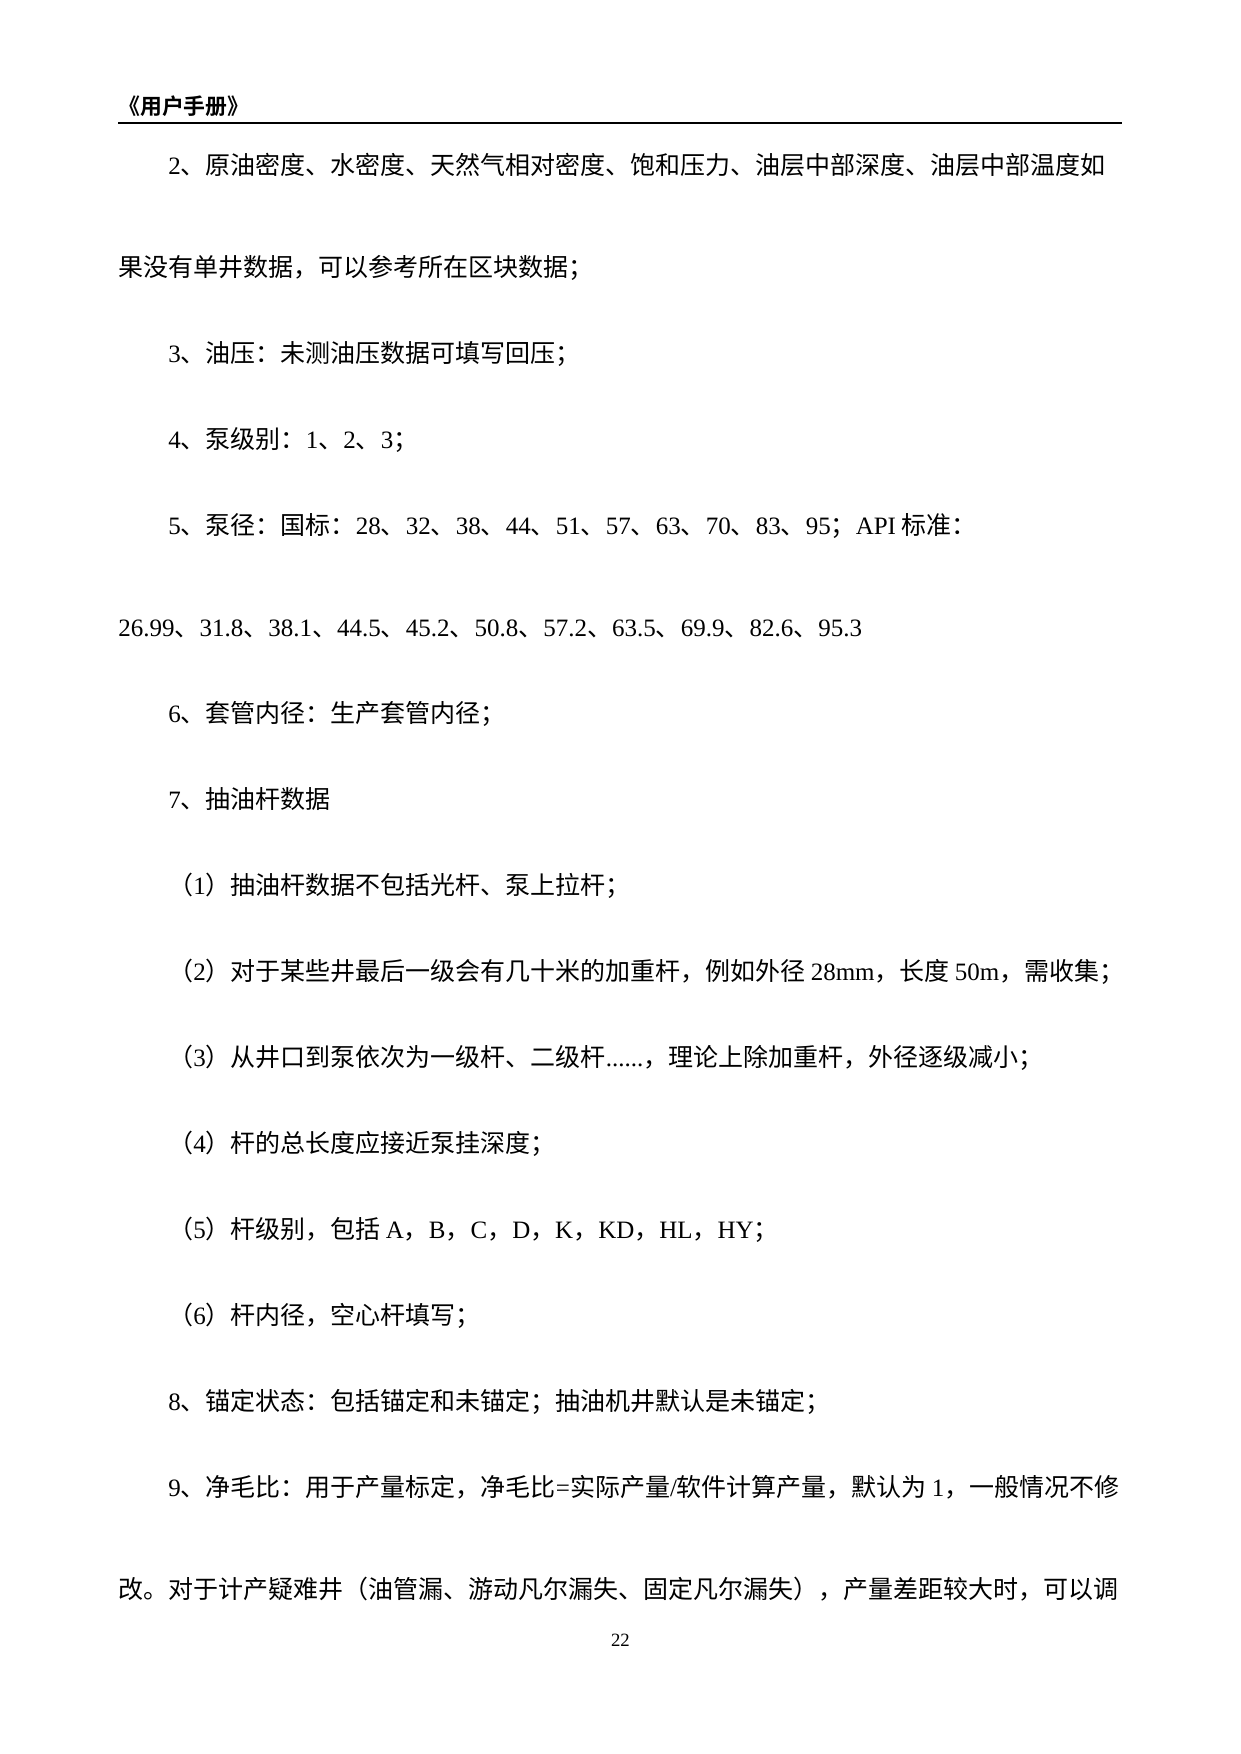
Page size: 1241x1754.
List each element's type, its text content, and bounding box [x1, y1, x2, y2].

text 7、抽油杆数据 [118, 763, 1122, 831]
text 2、原油密度、水密度、天然气相对密度、饱和压力、油层中部深度、油层中部温度如果没有单井数据，可以参考所在区块数据； [118, 129, 1122, 299]
text 6、套管内径：生产套管内径； [118, 677, 1122, 745]
text 8、锚定状态：包括锚定和未锚定；抽油机井默认是未锚定； [118, 1366, 1122, 1433]
text （6）杆内径，空心杆填写； [118, 1279, 1122, 1347]
text （2）对于某些井最后一级会有几十米的加重杆，例如外径28mm，长度50m，需收集； [118, 935, 1122, 1003]
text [118, 1452, 1122, 1621]
text （5）杆级别，包括A，B，C，D，K，KD，HL，HY； [118, 1193, 1122, 1261]
text （1）抽油杆数据不包括光杆、泵上拉杆； [118, 849, 1122, 917]
text （4）杆的总长度应接近泵挂深度； [118, 1107, 1122, 1175]
text （3）从井口到泵依次为一级杆、二级杆......，理论上除加重杆，外径逐级减小； [118, 1021, 1122, 1089]
text 3、油压：未测油压数据可填写回压； [118, 317, 1122, 385]
text 5、泵径：国标：28、32、38、44、51、57、63、70、83、95；API标准：26.99、31.8、38.1、44.5、45.2、50.8、57.2、63.5、69.9、82.6、95.3 [118, 489, 1122, 659]
text 4、泵级别：1、2、3； [118, 403, 1122, 471]
